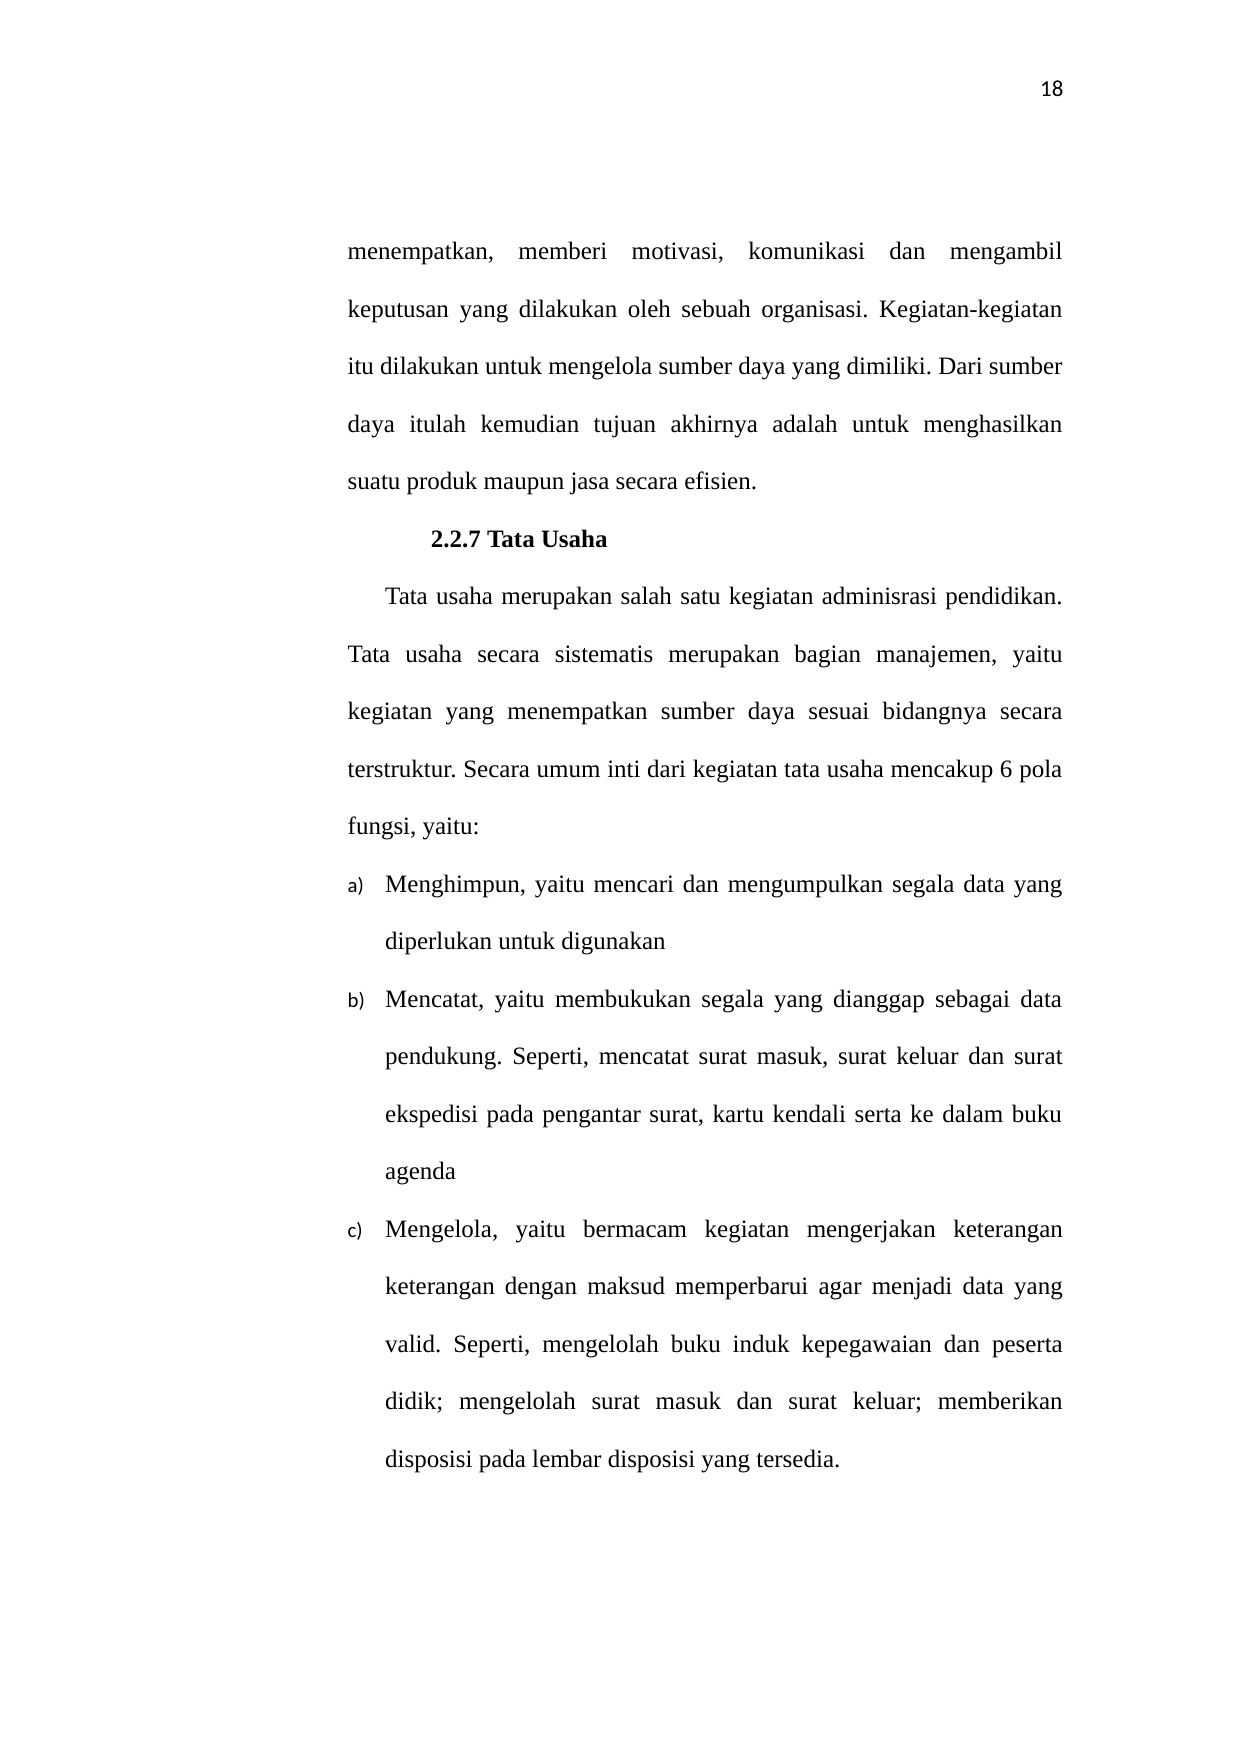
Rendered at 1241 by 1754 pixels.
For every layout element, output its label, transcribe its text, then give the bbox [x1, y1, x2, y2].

list Menghimpun, yaitu mencari dan mengumpulkan segala data yang diperlukan untuk digunakan [347, 869, 1063, 955]
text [347, 236, 1063, 495]
list Mengelola, yaitu bermacam kegiatan mengerjakan keterangan keterangan dengan maksud memperbarui agar menjadi data yang valid. Seperti, mengelolah buku induk kepegawaian dan peserta didik; mengelolah surat masuk dan surat keluar; memberikan disposisi pada lembar disposisi yang tersedia. [347, 1214, 1063, 1472]
list Mencatat, yaitu membukukan segala yang dianggap sebagai data pendukung. Seperti, mencatat surat masuk, surat keluar dan surat ekspedisi pada pengantar surat, kartu kendali serta ke dalam buku agenda [347, 984, 1063, 1185]
text Tata usaha merupakan salah satu kegiatan adminisrasi pendidikan. Tata usaha secara sistematis merupakan bagian manajemen, yaitu kegiatan yang menempatkan sumber daya sesuai bidangnya secara terstruktur. Secara umum inti dari kegiatan tata usaha mencakup 6 pola fungsi, yaitu: [347, 581, 1063, 840]
subtitle 2.2.7 Tata Usaha [386, 524, 1063, 552]
